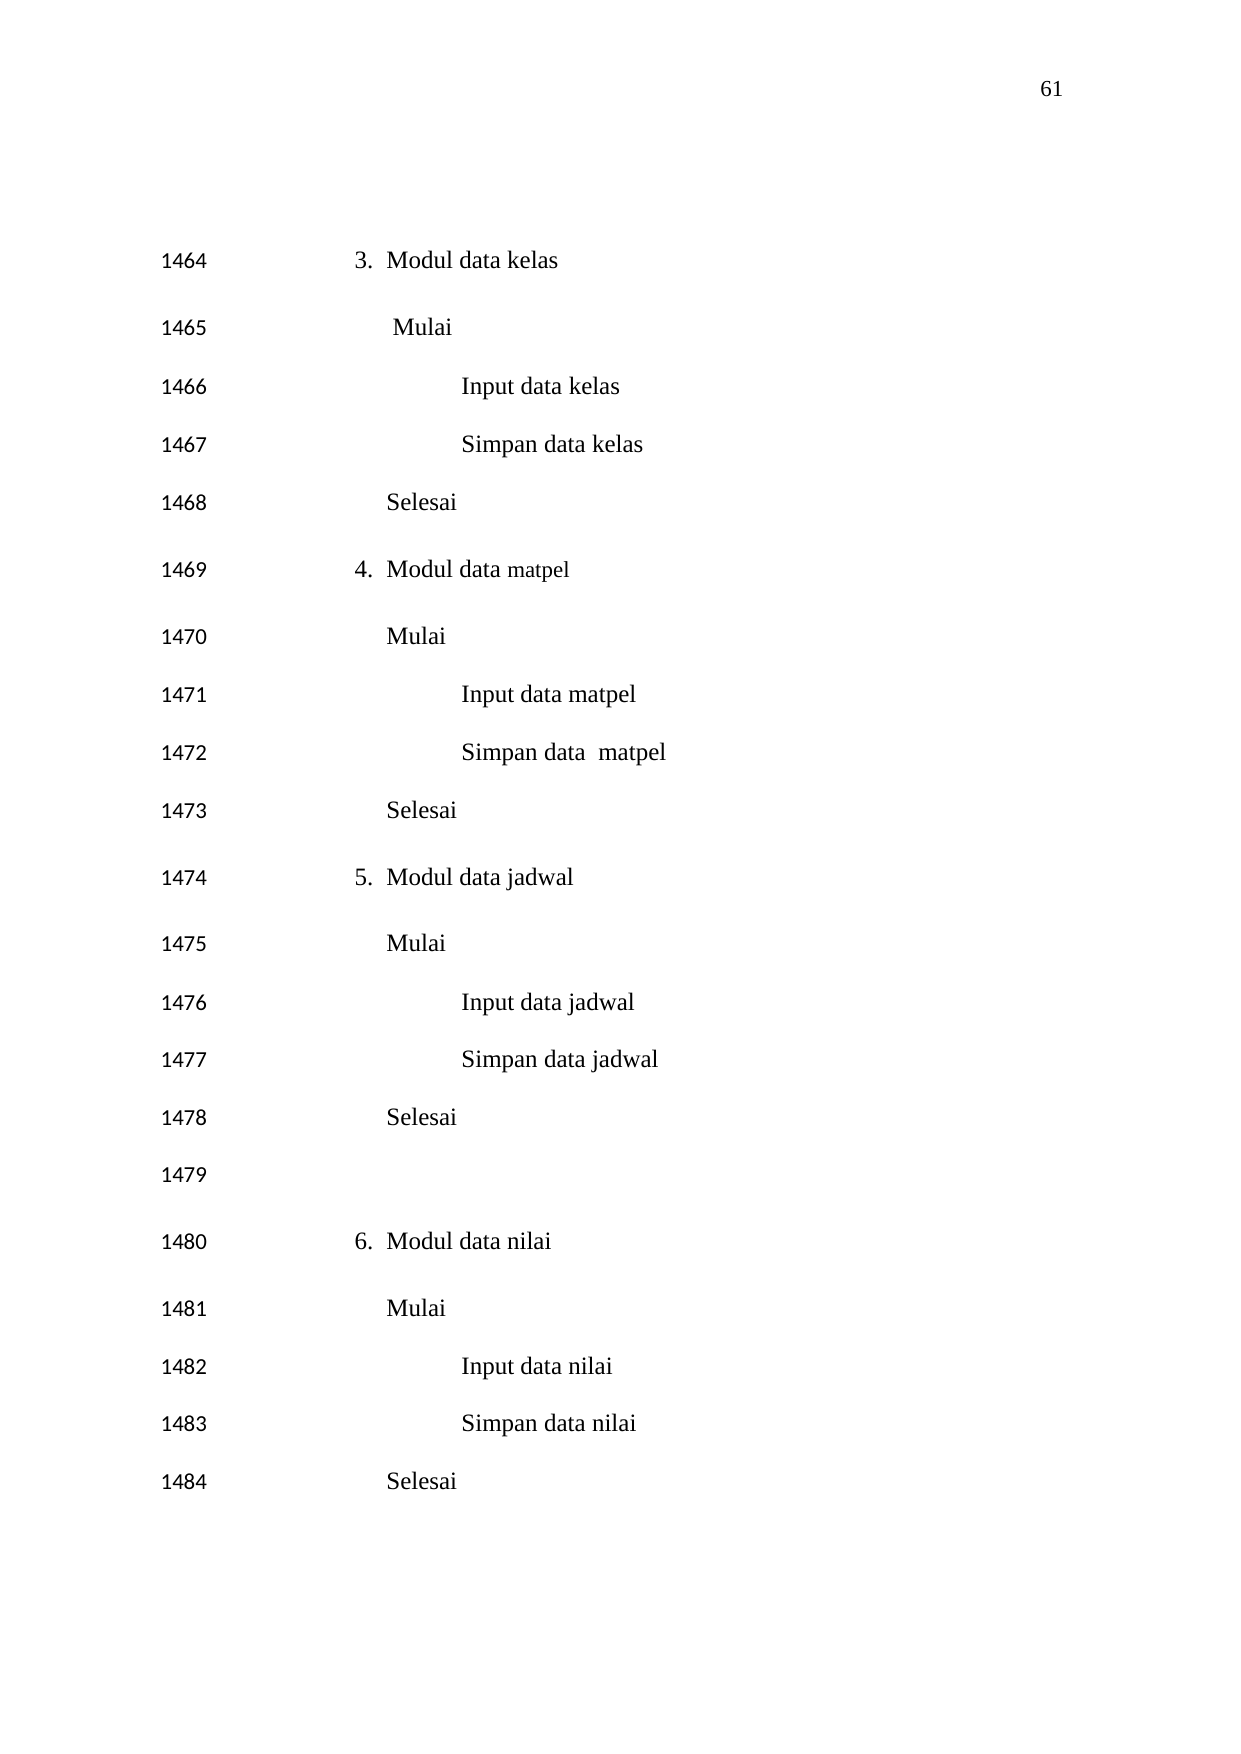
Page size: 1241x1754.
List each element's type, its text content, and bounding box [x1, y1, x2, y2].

list Modul data jadwal [354, 862, 1063, 890]
text Selesai [354, 487, 1063, 516]
text Input data jadwal [461, 987, 1063, 1015]
text Selesai [354, 1102, 1063, 1131]
list Modul data kelas [354, 246, 1063, 274]
list Modul data matpel [354, 554, 1063, 583]
text Simpan data nilai [461, 1408, 1063, 1437]
list Mulai [354, 312, 1063, 341]
text Input data kelas [429, 371, 1063, 399]
text Simpan data jadwal [461, 1044, 1063, 1073]
text Selesai [354, 795, 1063, 823]
list Mulai [354, 1293, 1063, 1322]
list Mulai [354, 621, 1063, 649]
text Selesai [311, 1466, 1063, 1494]
list Modul data nilai [354, 1226, 1063, 1255]
list Mulai [354, 928, 1063, 957]
text Input data nilai [461, 1351, 1063, 1379]
text Input data matpel [429, 679, 1063, 708]
text Simpan data kelas [429, 429, 1063, 458]
text Simpan data matpel [397, 737, 1063, 766]
